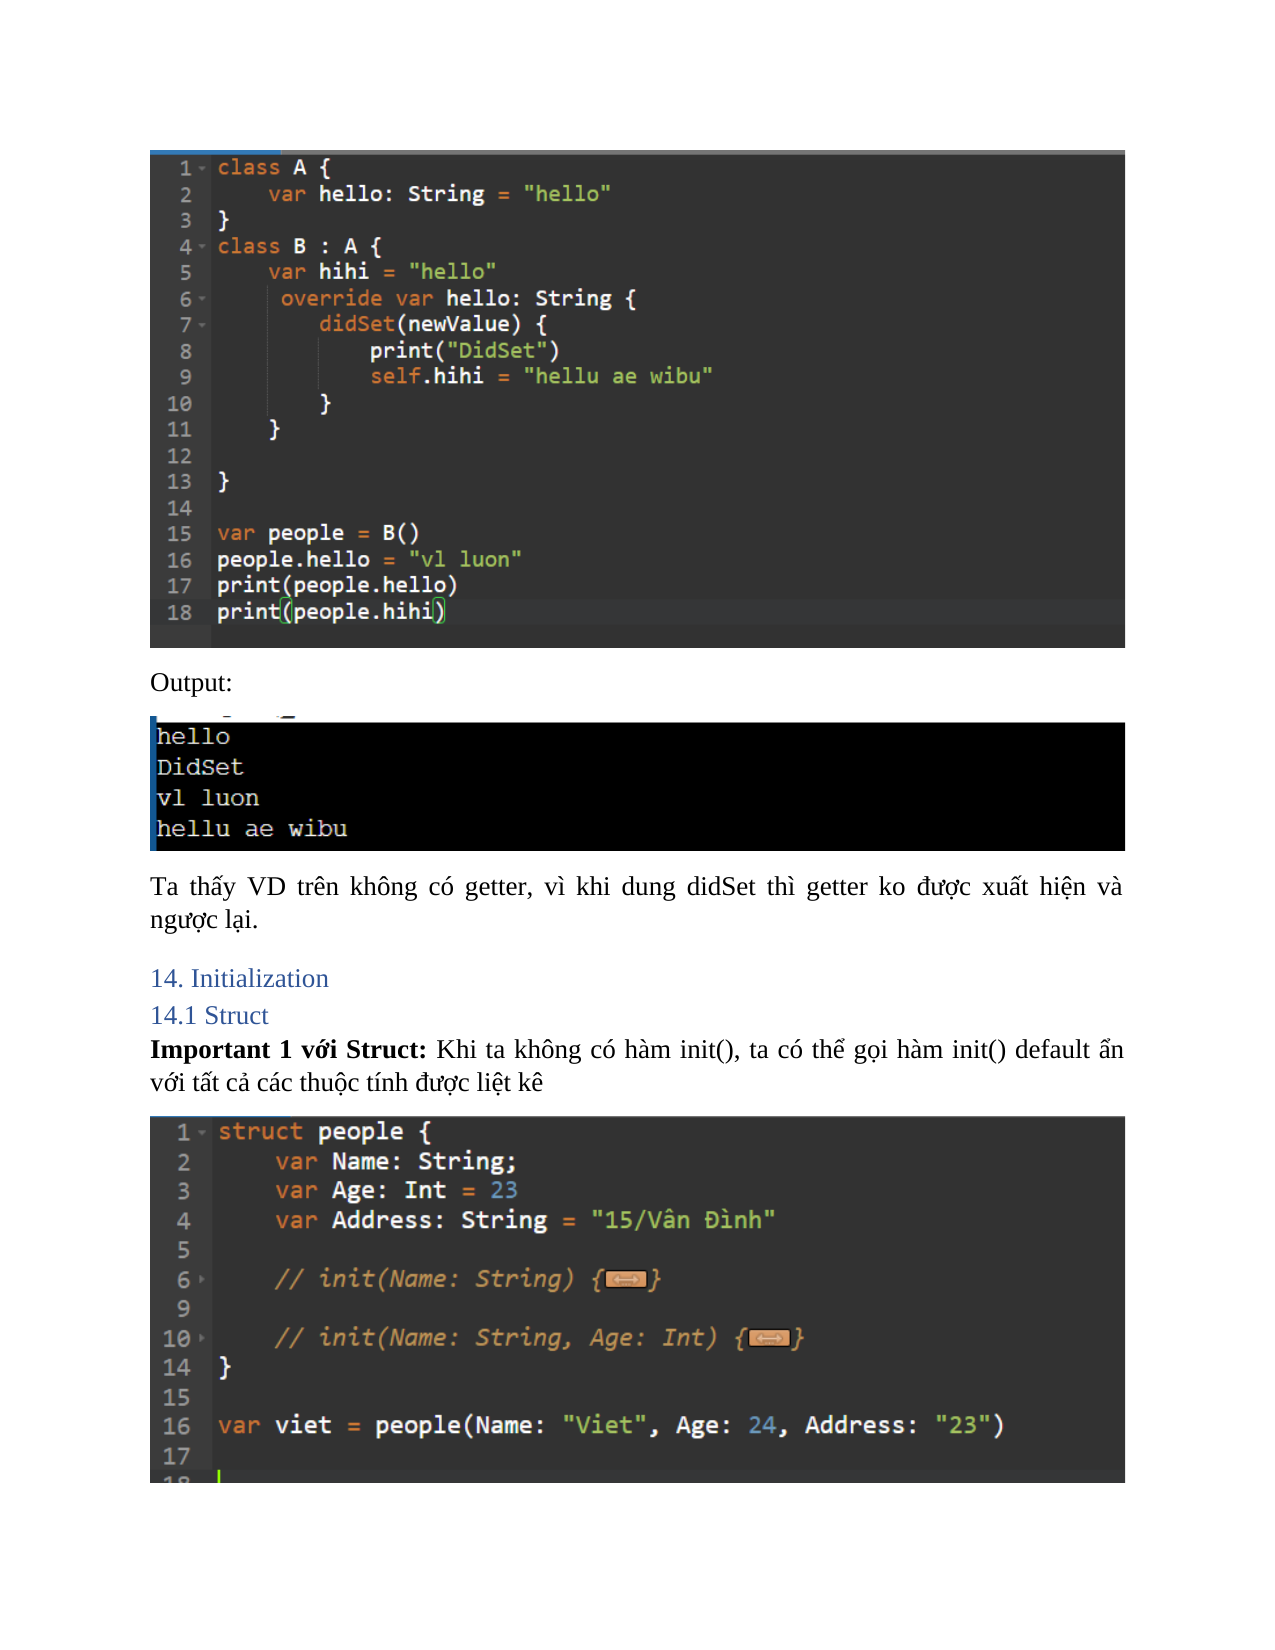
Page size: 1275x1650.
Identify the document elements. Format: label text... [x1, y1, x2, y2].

subtitle 14. Initialization [150, 962, 1125, 993]
picture [150, 1116, 1125, 1483]
picture [150, 716, 1125, 851]
text Ta thấy VD trên không có getter, vì khi dung didSet thì getter ko được xuất hiện và ngược lại. [150, 869, 1125, 934]
picture [150, 150, 1125, 648]
subtitle 14.1 Struct [150, 999, 1125, 1031]
text Output: [150, 666, 1125, 697]
text Important 1 với Struct: Khi ta không có hàm init(), ta có thể gọi hàm init() default ẩn với tất cả các thuộc tính được liệt kê [150, 1033, 1125, 1098]
